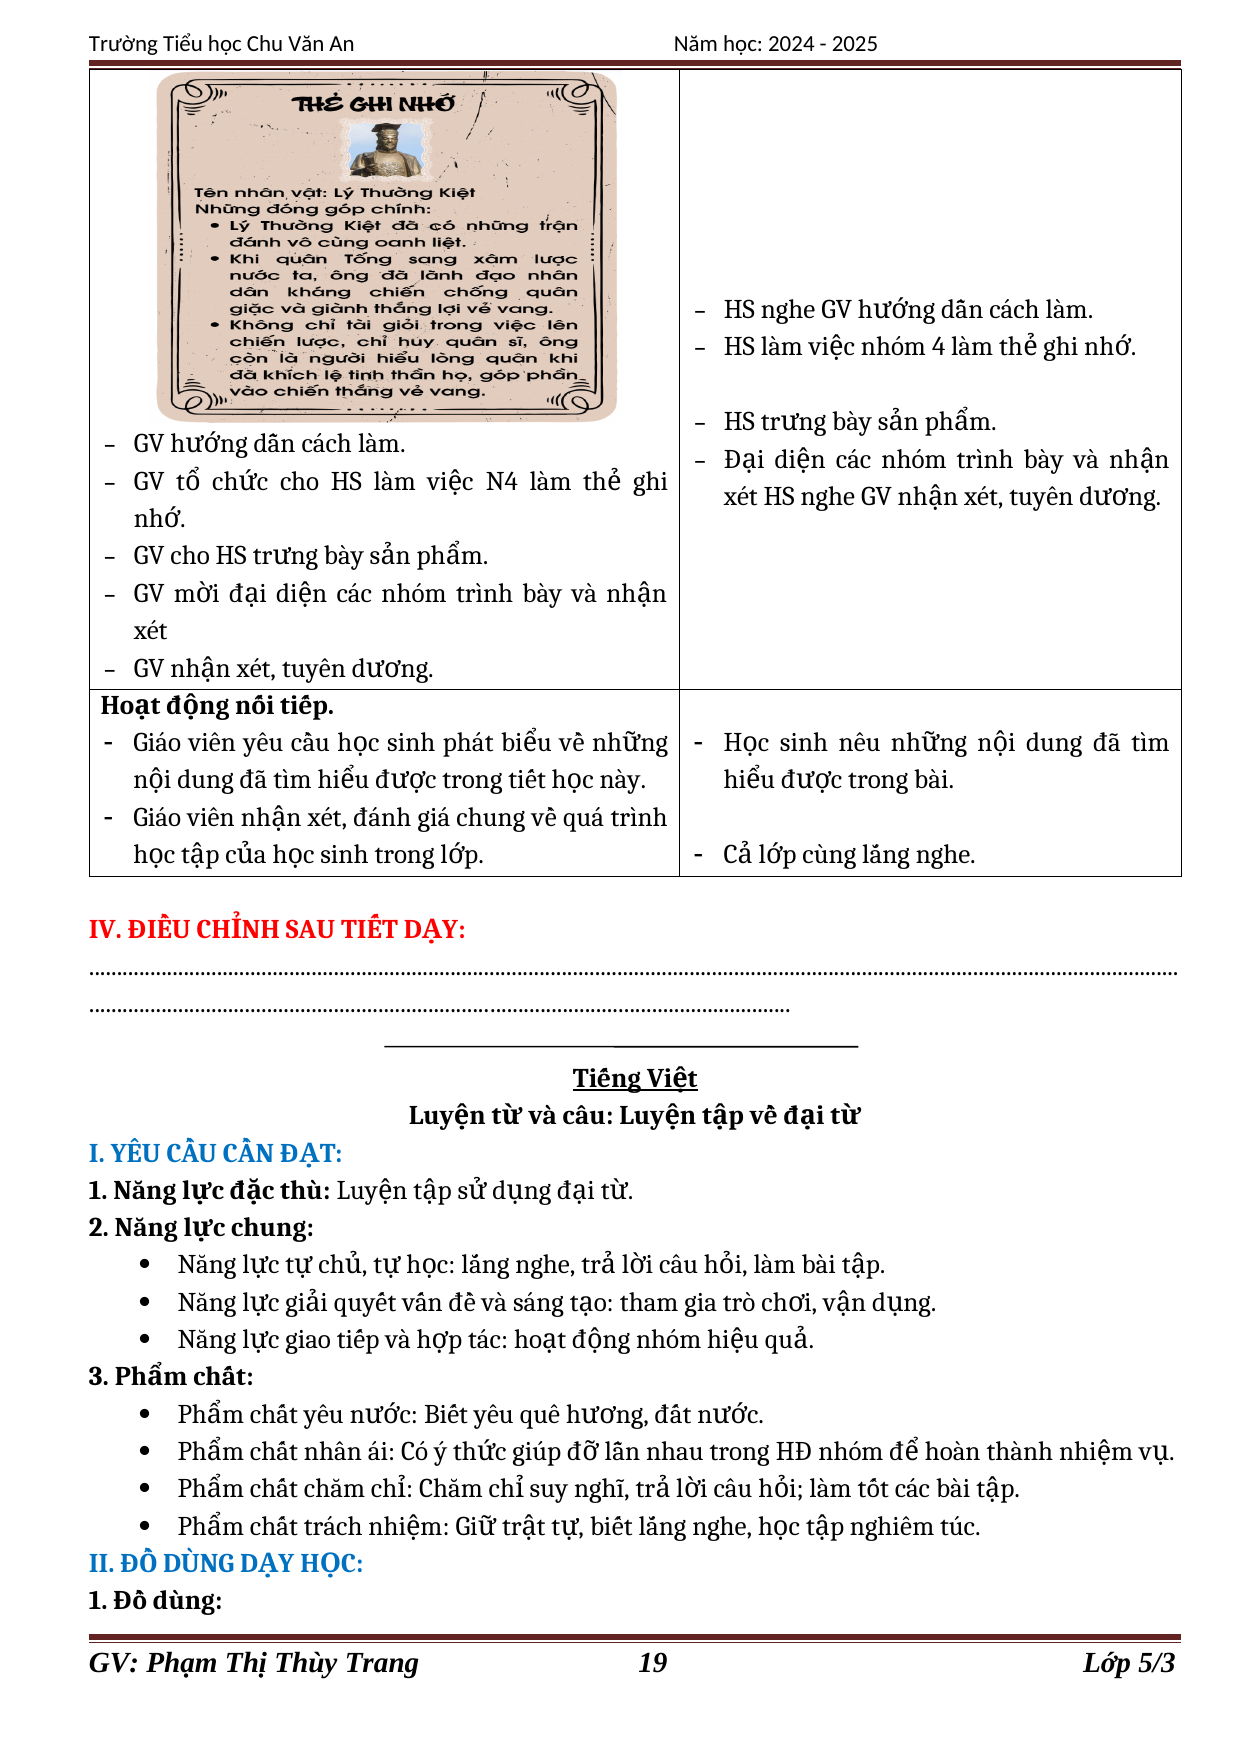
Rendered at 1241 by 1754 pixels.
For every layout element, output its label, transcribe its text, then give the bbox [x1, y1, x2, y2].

list Năng lực giải quyết vấn đề và sáng tạo: tham gia trò chơi, vận dụng. [140, 1287, 1181, 1318]
text 1. Đồ dùng: [89, 1585, 1181, 1616]
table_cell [90, 70, 679, 689]
text 2. Năng lực chung: [89, 1212, 1181, 1243]
text I. YÊU CẦU CẦN ĐẠT: [89, 1138, 1181, 1169]
text 1. Năng lực đặc thù: Luyện tập sử dụng đại từ. [89, 1175, 1181, 1206]
list Phẩm chất trách nhiệm: Giữ trật tự, biết lắng nghe, học tập nghiêm túc. [140, 1511, 1181, 1542]
text 3. Phẩm chất: [89, 1361, 1181, 1392]
list Phẩm chất yêu nước: Biết yêu quê hương, đất nước. [140, 1399, 1181, 1430]
table_cell Hoạt động nối tiếp. Giáo viên yêu cầu học sinh phát biểu về những nội dung đã tìm hiểu được trong tiết học này. Giáo viên nhận xét, đánh giá chung về quá trình học tập của học sinh trong lớp. [90, 690, 679, 876]
text Tiếng Việt [89, 1063, 1181, 1094]
text II. ĐỒ DÙNG DẠY HỌC: [89, 1548, 1181, 1579]
list Năng lực giao tiếp và hợp tác: hoạt động nhóm hiệu quả. [140, 1324, 1181, 1355]
text .................................................................................................................................................................................................................................................................................................................................. [89, 951, 1181, 1019]
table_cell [680, 70, 1181, 689]
text IV. ĐIỀU CHỈNH SAU TIẾT DẠY: [89, 914, 1181, 945]
table_cell Học sinh nêu những nội dung đã tìm hiểu được trong bài. Cả lớp cùng lắng nghe. [680, 690, 1181, 876]
text Luyện từ và câu: Luyện tập về đại từ [89, 1100, 1181, 1131]
picture [149, 70, 623, 423]
list Phẩm chất nhân ái: Có ý thức giúp đỡ lẫn nhau trong HĐ nhóm để hoàn thành nhiệm vụ. [140, 1436, 1181, 1467]
list Phẩm chất chăm chỉ: Chăm chỉ suy nghĩ, trả lời câu hỏi; làm tốt các bài tập. [140, 1473, 1181, 1504]
list Năng lực tự chủ, tự học: lắng nghe, trả lời câu hỏi, làm bài tập. [140, 1249, 1181, 1281]
